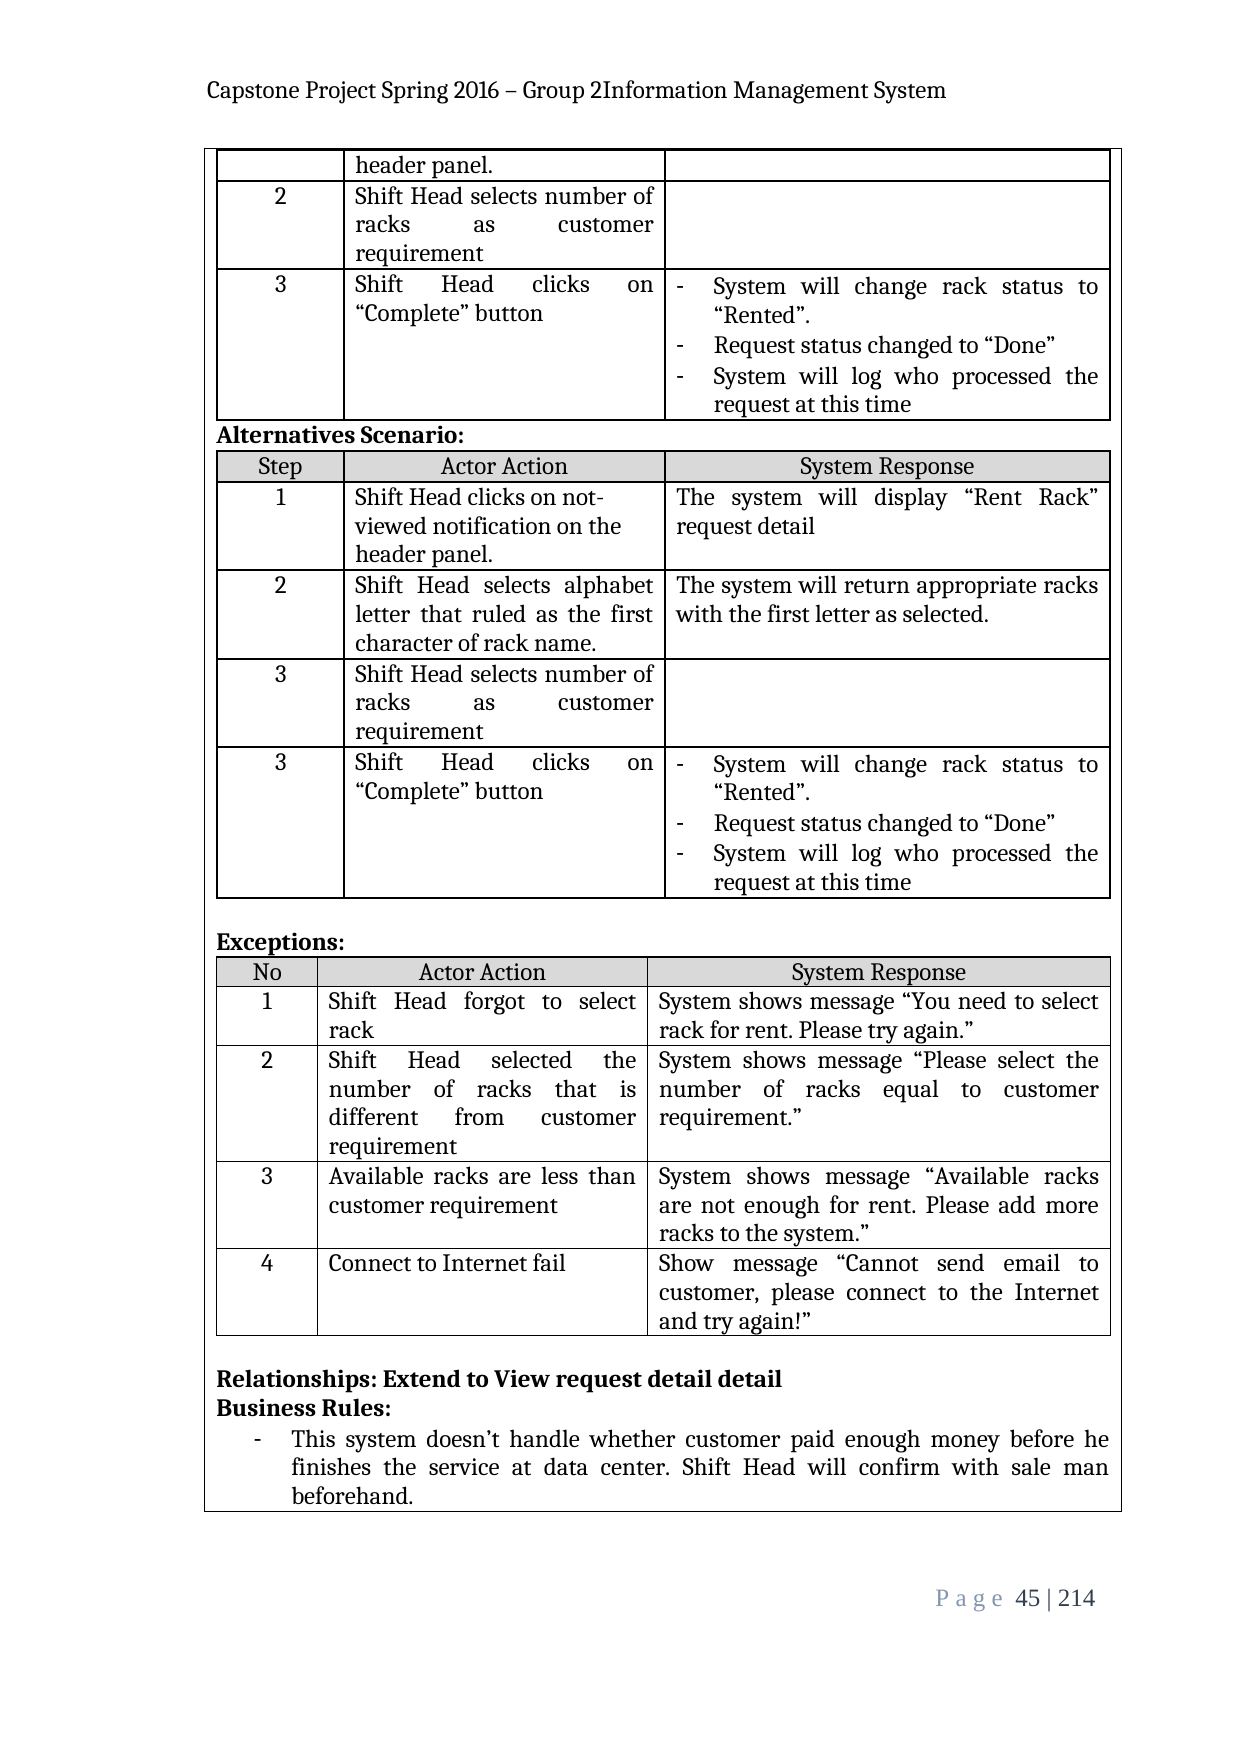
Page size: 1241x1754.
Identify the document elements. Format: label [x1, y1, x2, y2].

table_cell [205, 149, 1121, 1511]
